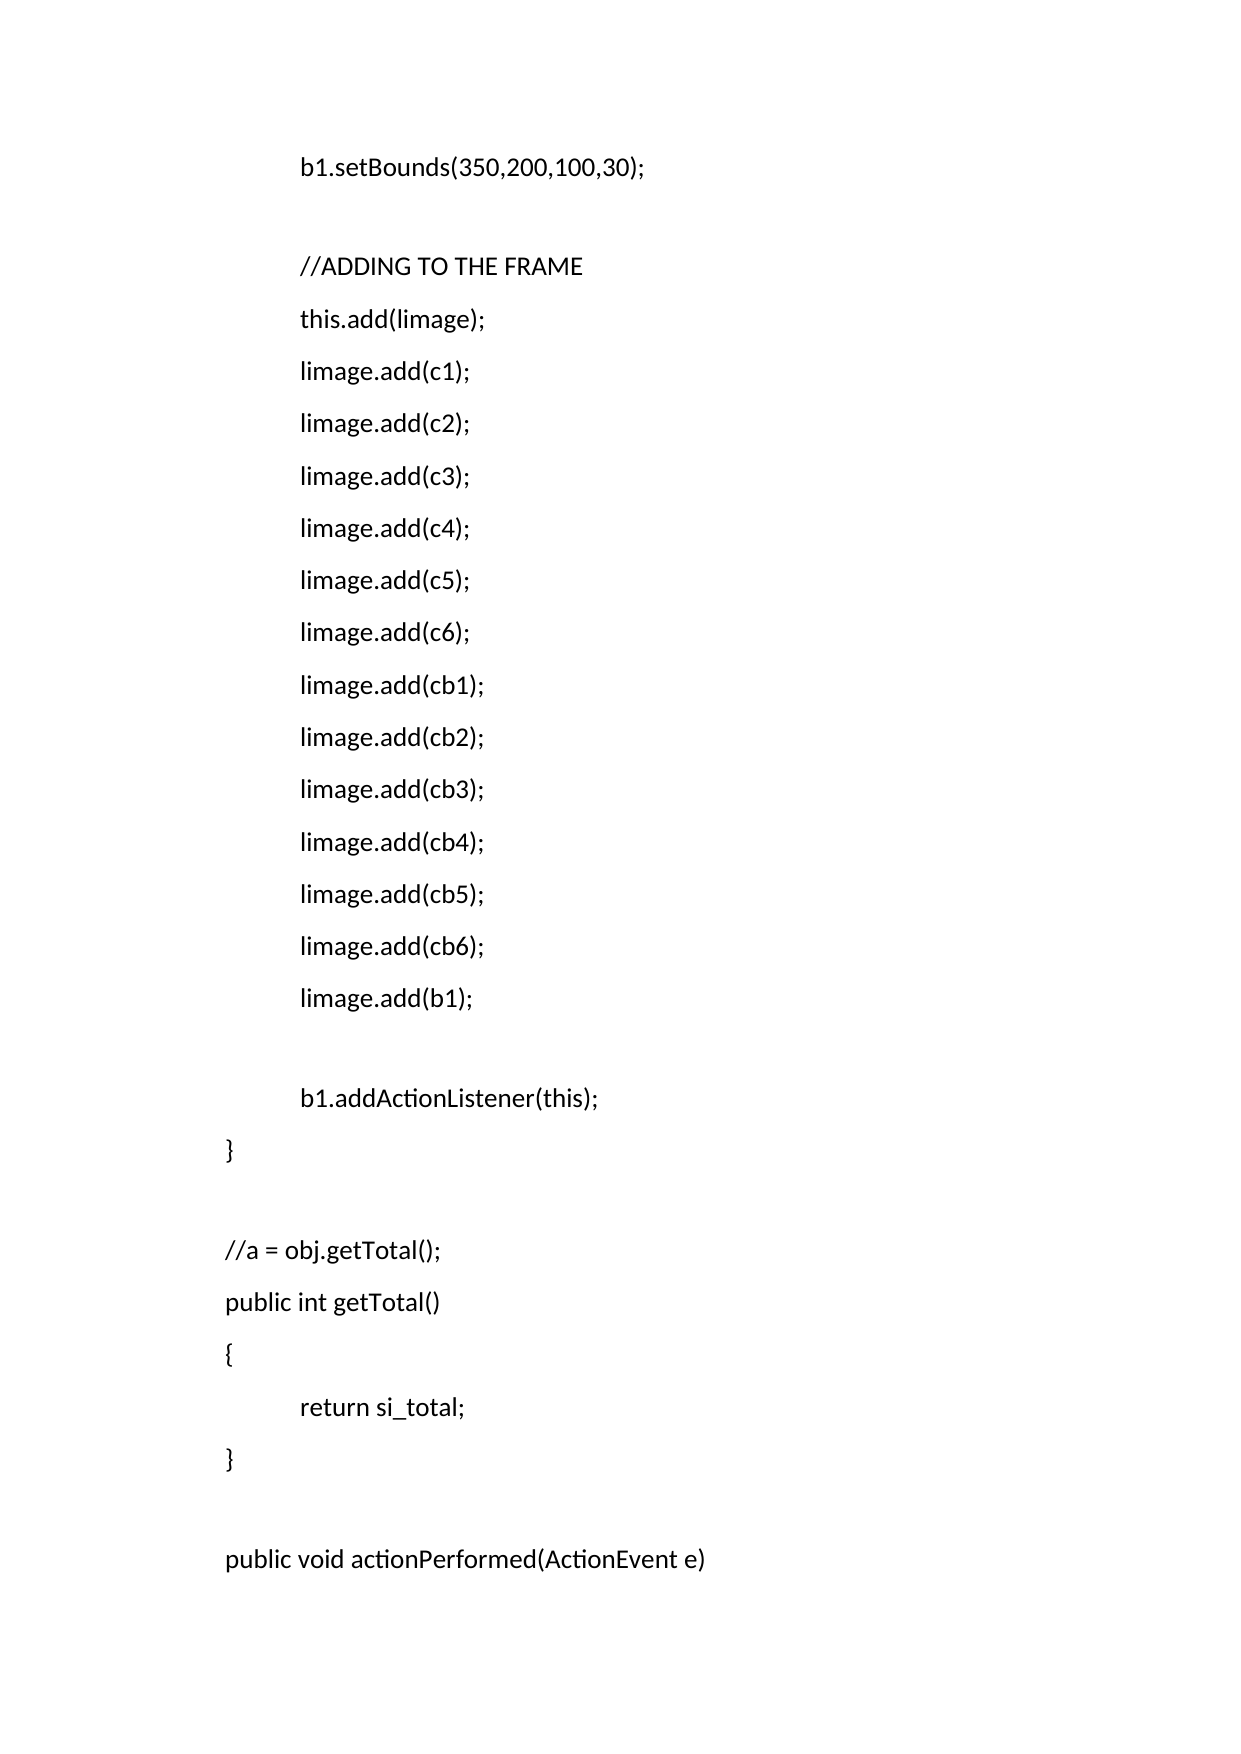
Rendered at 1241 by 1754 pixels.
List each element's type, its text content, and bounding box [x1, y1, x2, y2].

text limage.add(b1); [150, 982, 1090, 1015]
text limage.add(c4); [150, 511, 1090, 544]
text limage.add(cb5); [150, 877, 1090, 910]
text //ADDING TO THE FRAME [150, 249, 1090, 283]
text return si_total; [150, 1390, 1090, 1423]
text public void actionPerformed(ActionEvent e) [150, 1542, 1090, 1575]
text limage.add(c2); [150, 406, 1090, 439]
text limage.add(cb6); [150, 929, 1090, 962]
text b1.addActionListener(this); [150, 1081, 1090, 1114]
text limage.add(c5); [150, 563, 1090, 596]
text limage.add(c6); [150, 616, 1090, 649]
text public int getTotal() [150, 1285, 1090, 1318]
text } [150, 1442, 1090, 1475]
text limage.add(c1); [150, 354, 1090, 387]
text limage.add(cb4); [150, 825, 1090, 858]
text } [150, 1133, 1090, 1167]
text limage.add(cb3); [150, 772, 1090, 806]
text { [150, 1338, 1090, 1371]
text this.add(limage); [150, 302, 1090, 335]
text limage.add(c3); [150, 459, 1090, 492]
text b1.setBounds(350,200,100,30); [150, 150, 1090, 183]
text limage.add(cb1); [150, 668, 1090, 701]
text //a = obj.getTotal(); [150, 1233, 1090, 1266]
text limage.add(cb2); [150, 720, 1090, 753]
